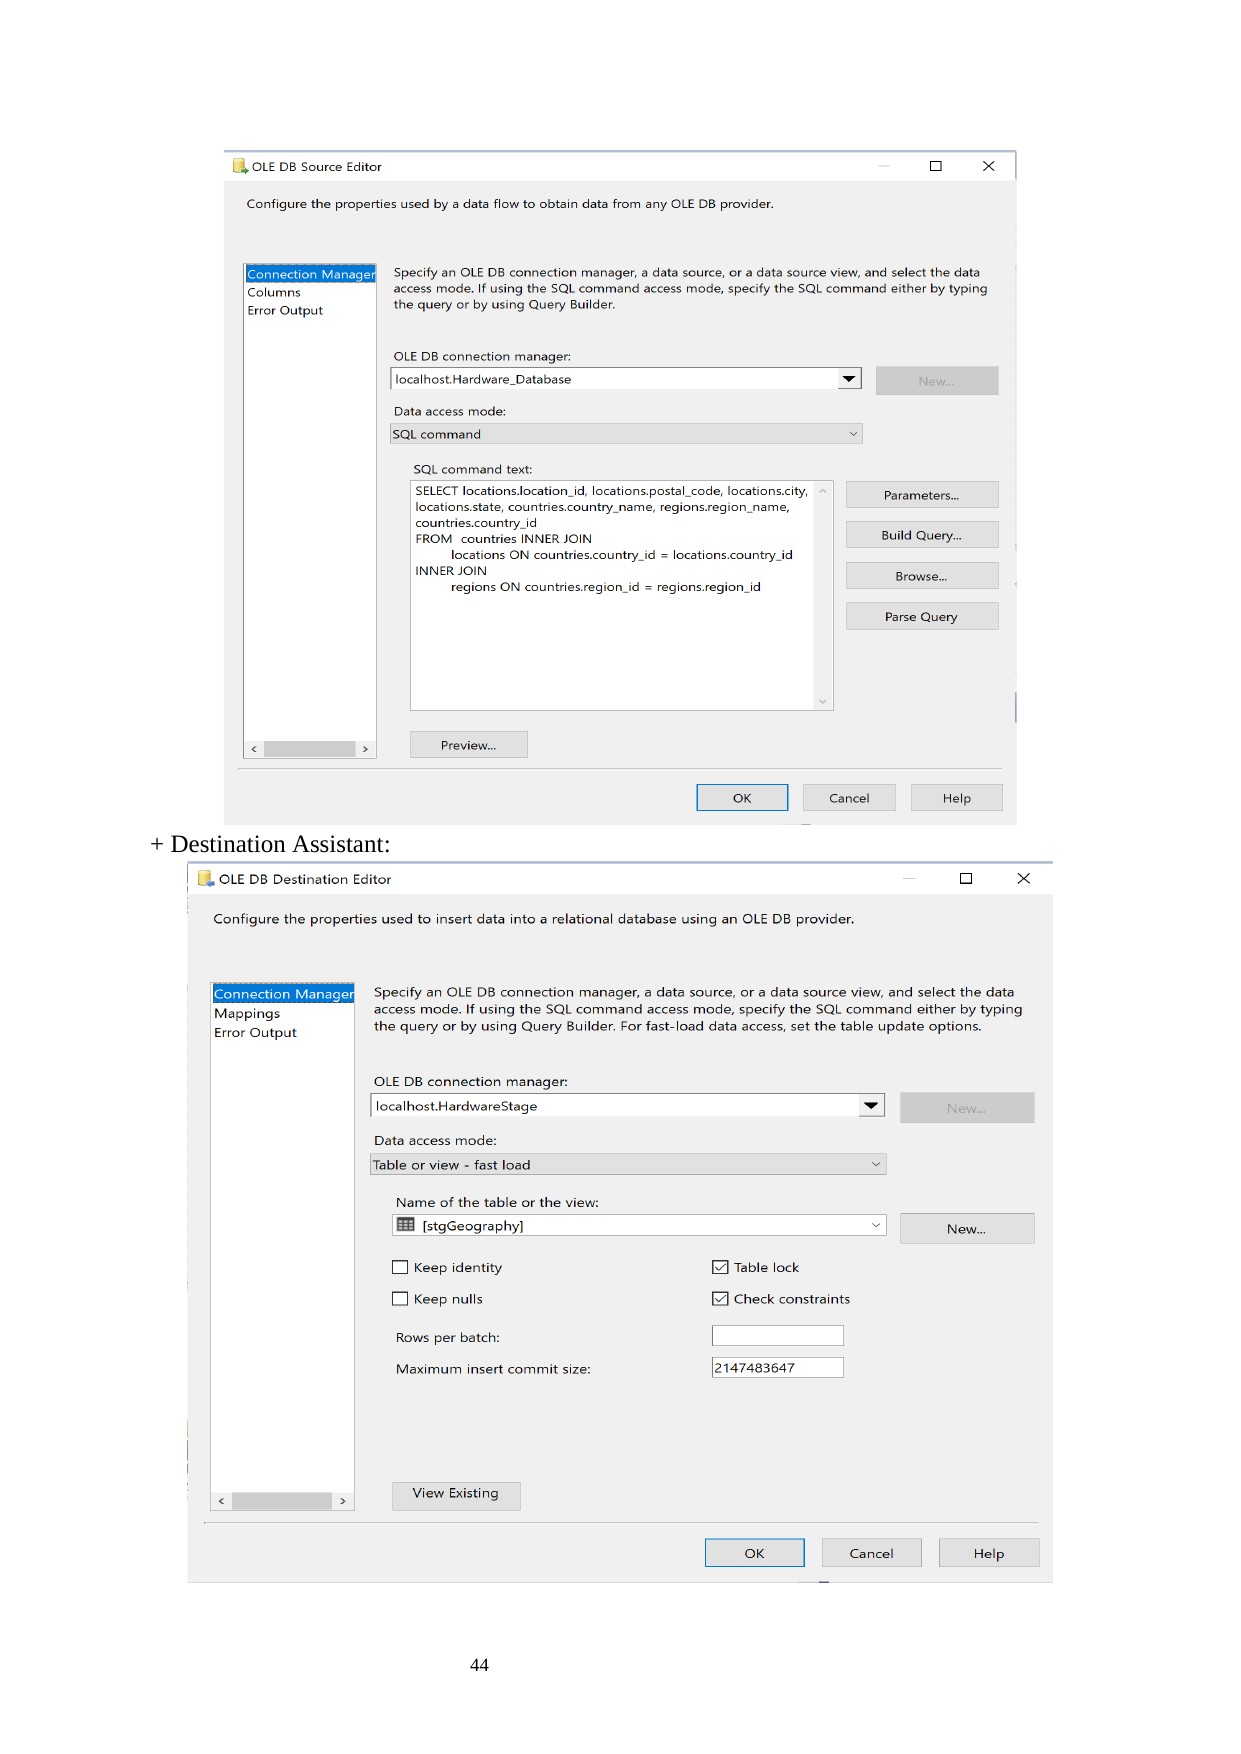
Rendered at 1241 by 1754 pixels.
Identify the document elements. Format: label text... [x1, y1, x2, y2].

picture [187, 861, 1053, 1583]
text + Destination Assistant: [150, 829, 1090, 857]
picture [223, 150, 1017, 825]
